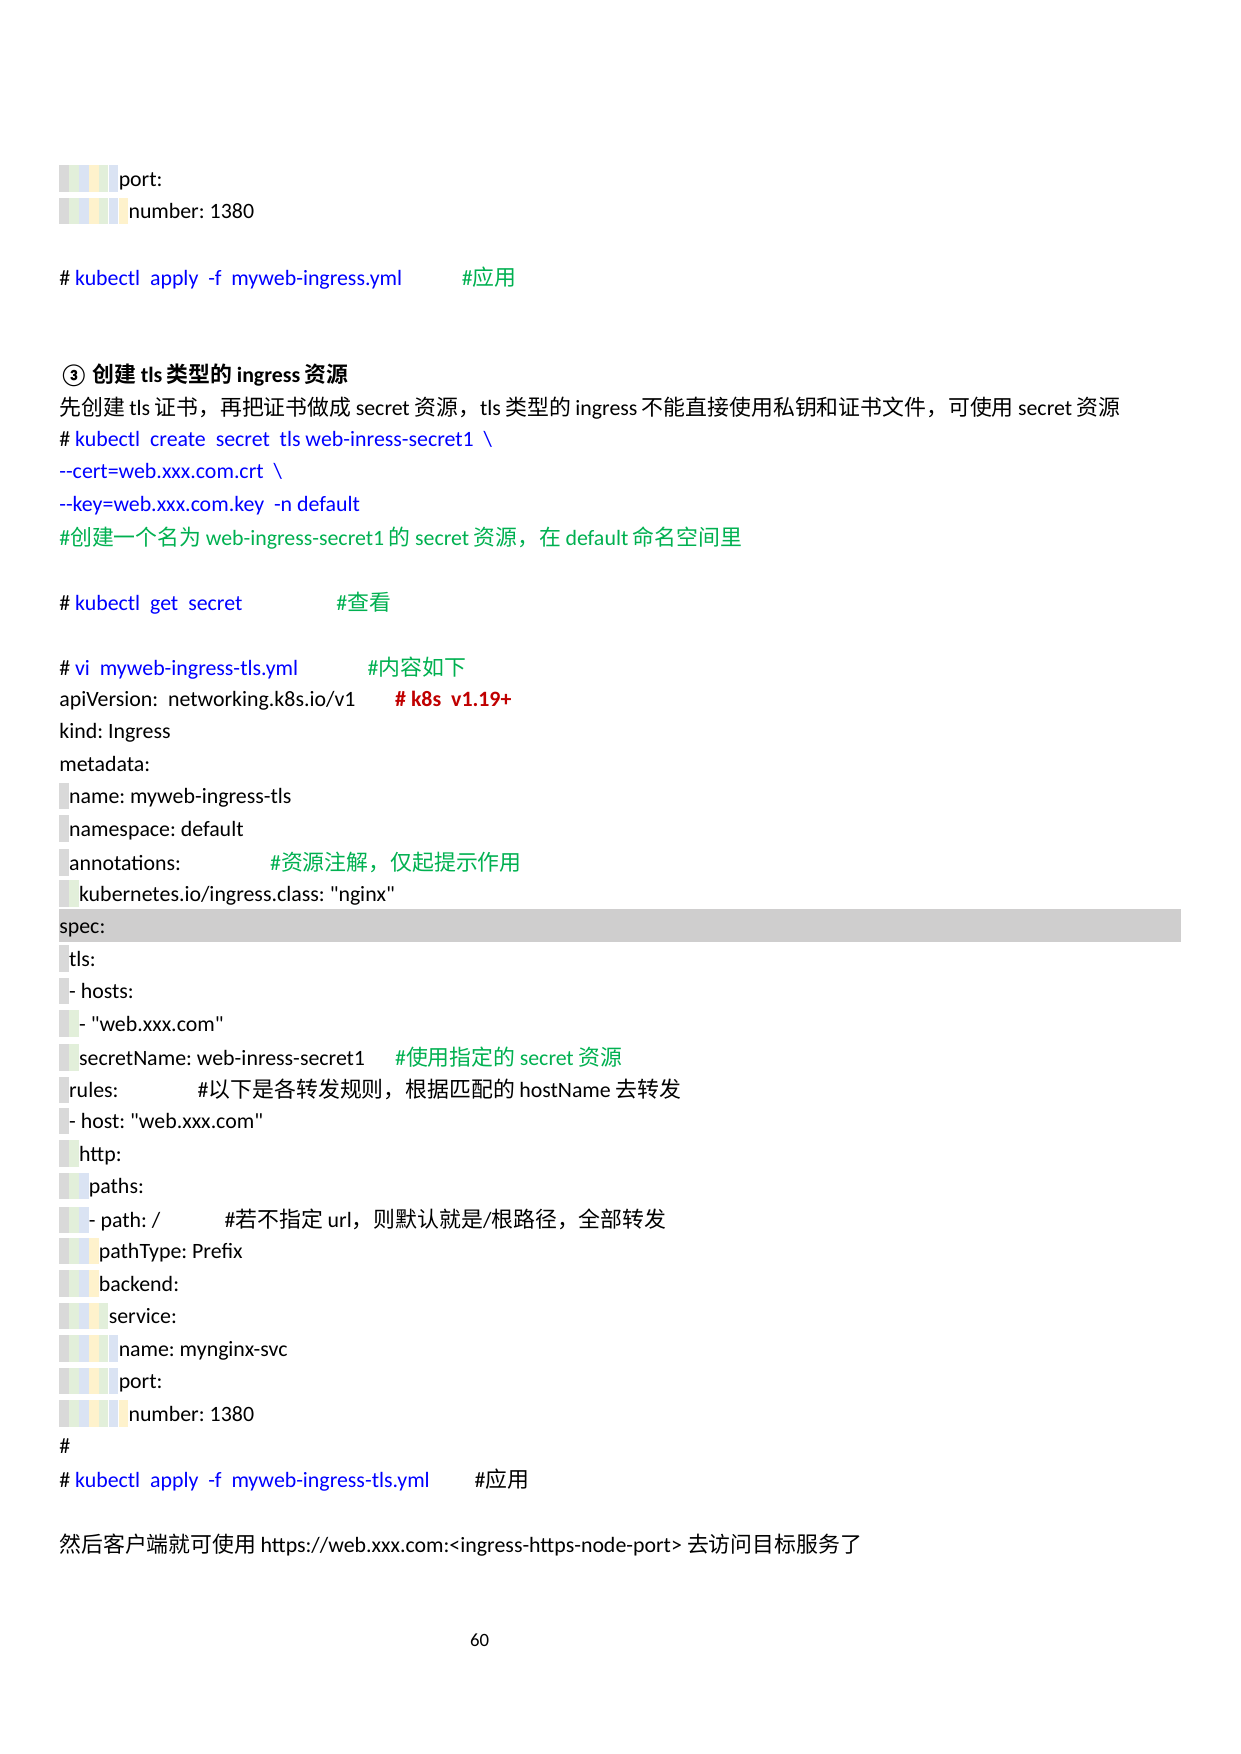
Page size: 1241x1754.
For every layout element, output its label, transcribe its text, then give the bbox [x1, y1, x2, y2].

text rules: #以下是各转发规则，根据匹配的hostName去转发 [59, 1072, 1181, 1104]
text kind: Ingress [59, 714, 1181, 747]
text backend: [59, 1267, 1181, 1299]
text # kubectl apply -f myweb-ingress-tls.yml #应用 [59, 1462, 1181, 1494]
text - "web.xxx.com" [59, 1007, 1181, 1039]
text tls: [59, 942, 1181, 974]
text metadata: [59, 747, 1181, 779]
text secretName: web-inress-secret1 #使用指定的secret资源 [59, 1039, 1181, 1072]
text name: mynginx-svc [59, 1332, 1181, 1364]
text - host: "web.xxx.com" [59, 1104, 1181, 1137]
text --key=web.xxx.com.key -n default [59, 487, 1181, 519]
text namespace: default [59, 812, 1181, 844]
text 先创建tls证书，再把证书做成secret资源，tls类型的ingress不能直接使用私钥和证书文件，可使用secret资源 [59, 389, 1181, 422]
text - path: / #若不指定url，则默认就是/根路径，全部转发 [59, 1202, 1181, 1234]
text ③创建tls类型的ingress资源 [59, 357, 1181, 389]
text 然后客户端就可使用https://web.xxx.com:<ingress-https-node-port> 去访问目标服务了 [59, 1527, 1181, 1559]
text # kubectl create secret tls web-inress-secret1 \ [59, 422, 1181, 454]
text service: [59, 1299, 1181, 1332]
text port: [59, 162, 1181, 194]
text annotations: #资源注解，仅起提示作用 [59, 844, 1181, 877]
text http: [59, 1137, 1181, 1169]
text # kubectl get secret #查看 [59, 584, 1181, 617]
text kubernetes.io/ingress.class: "nginx" [59, 877, 1181, 909]
text port: [59, 1364, 1181, 1397]
text - hosts: [59, 974, 1181, 1007]
text number: 1380 [59, 1397, 1181, 1429]
text --cert=web.xxx.com.crt \ [59, 454, 1181, 487]
text # vi myweb-ingress-tls.yml #内容如下 [59, 649, 1181, 682]
text paths: [59, 1169, 1181, 1202]
text name: myweb-ingress-tls [59, 779, 1181, 812]
text number: 1380 [59, 194, 1181, 227]
text # [59, 1429, 1181, 1462]
text #创建一个名为web-ingress-secret1的secret资源，在default命名空间里 [59, 519, 1181, 552]
text # kubectl apply -f myweb-ingress.yml #应用 [59, 259, 1181, 292]
text apiVersion: networking.k8s.io/v1 # k8s v1.19+ [59, 682, 1181, 714]
text pathType: Prefix [59, 1234, 1181, 1267]
text spec: [59, 909, 1181, 942]
